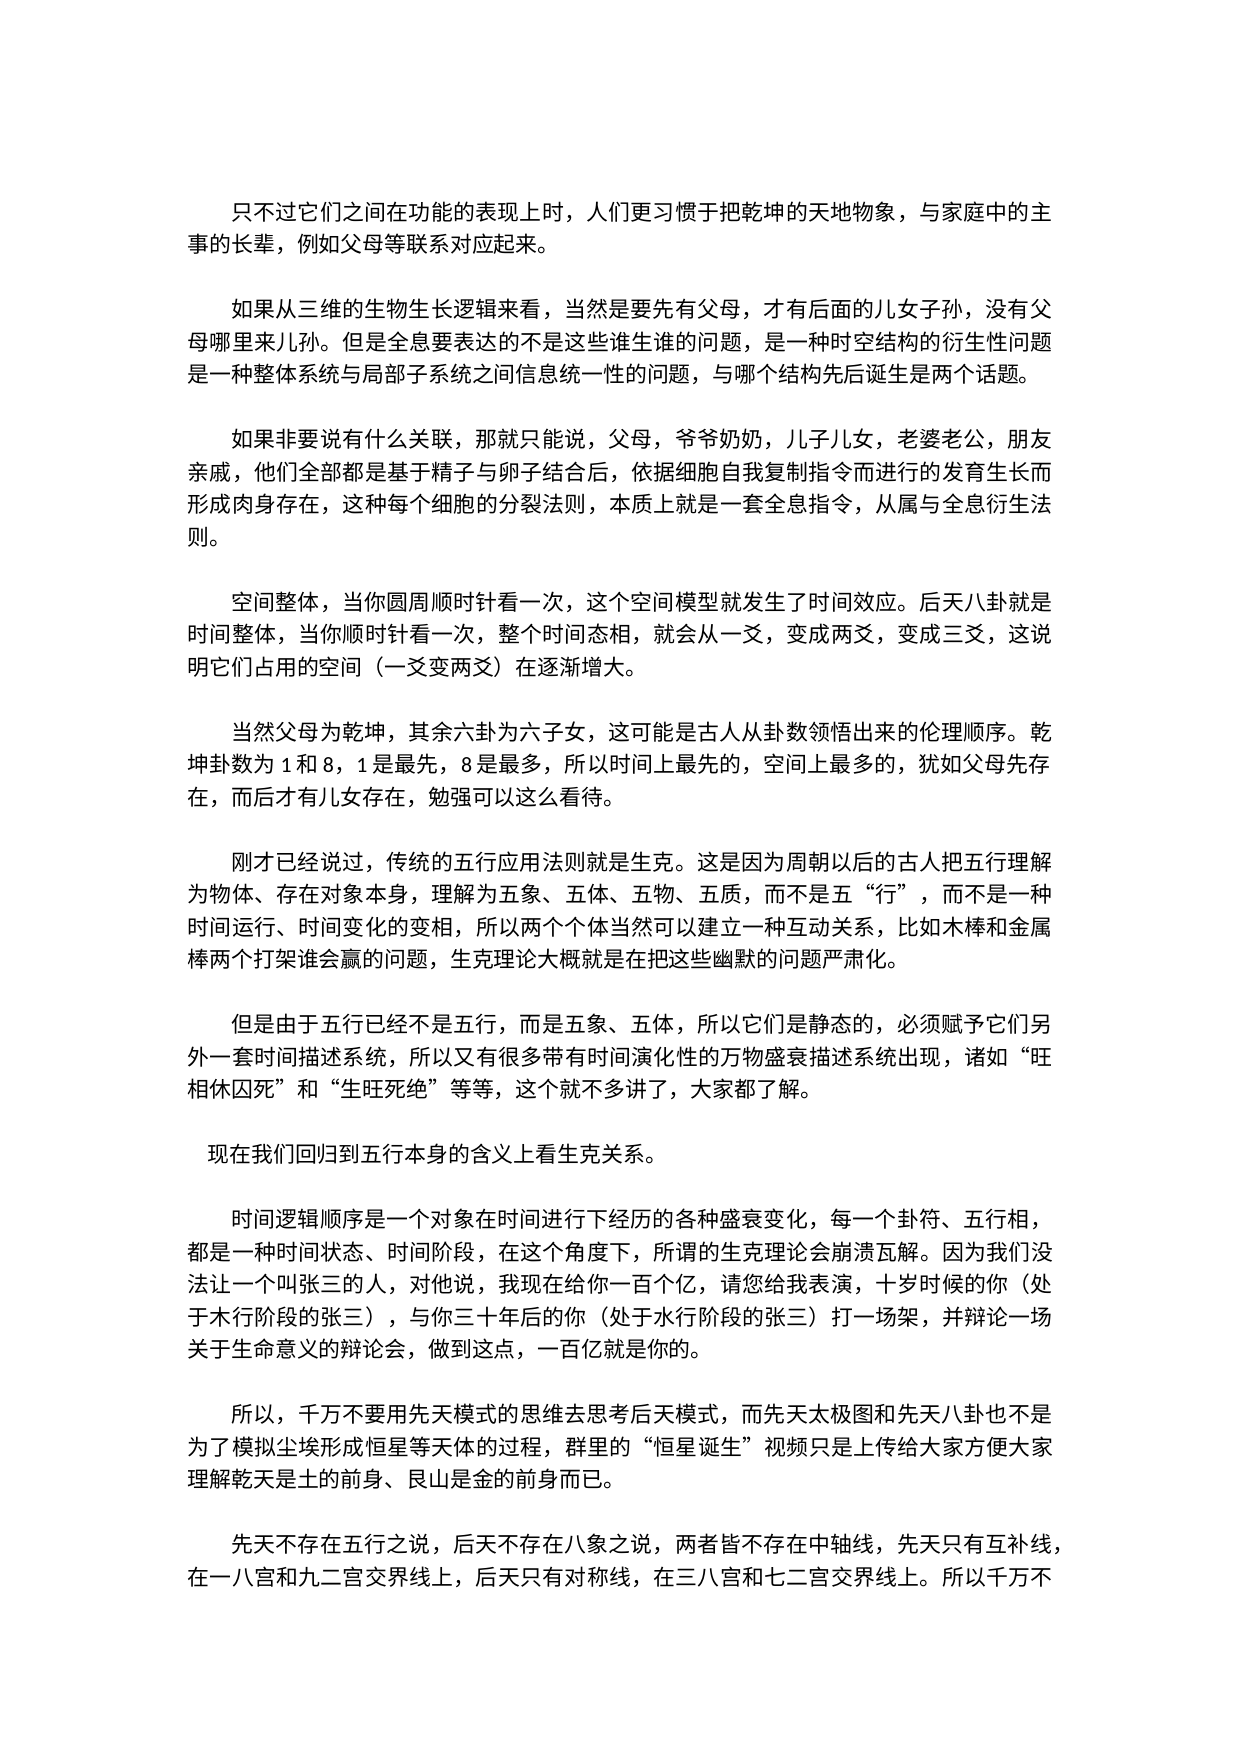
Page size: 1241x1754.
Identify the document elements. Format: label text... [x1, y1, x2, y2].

text 只不过它们之间在功能的表现上时，人们更习惯于把乾坤的天地物象，与家庭中的主事的长辈，例如父母等联系对应起来。 [187, 194, 1053, 259]
text 空间整体，当你圆周顺时针看一次，这个空间模型就发生了时间效应。后天八卦就是时间整体，当你顺时针看一次，整个时间态相，就会从一爻，变成两爻，变成三爻，这说明它们占用的空间（一爻变两爻）在逐渐增大。 [187, 584, 1053, 682]
text 如果从三维的生物生长逻辑来看，当然是要先有父母，才有后面的儿女子孙，没有父母哪里来儿孙。但是全息要表达的不是这些谁生谁的问题，是一种时空结构的衍生性问题，是一种整体系统与局部子系统之间信息统一性的问题，与哪个结构先后诞生是两个话题。 [187, 292, 1053, 389]
text 当然父母为乾坤，其余六卦为六子女，这可能是古人从卦数领悟出来的伦理顺序。乾坤卦数为1和8，1 是最先，8是最多，所以时间上最先的，空间上最多的，犹如父母先存在，而后才有儿女存在，勉强可以这么看待。 [187, 714, 1053, 812]
text 所以，千万不要用先天模式的思维去思考后天模式，而先天太极图和先天八卦也不是为了模拟尘埃形成恒星等天体的过程，群里的“恒星诞生”视频只是上传给大家方便大家理解乾天是土的前身、艮山是金的前身而已。 [187, 1397, 1053, 1494]
text 刚才已经说过，传统的五行应用法则就是生克。这是因为周朝以后的古人把五行理解为物体、存在对象本身，理解为五象、五体、五物、五质，而不是五“行”，而不是一种时间运行、时间变化的变相，所以两个个体当然可以建立一种互动关系，比如木棒和金属棒两个打架谁会赢的问题，生克理论大概就是在把这些幽默的问题严肃化。 [187, 844, 1053, 974]
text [187, 1527, 1053, 1592]
text 如果非要说有什么关联，那就只能说，父母，爷爷奶奶，儿子儿女，老婆老公，朋友亲戚，他们全部都是基于精子与卵子结合后，依据细胞自我复制指令而进行的发育生长而形成肉身存在，这种每个细胞的分裂法则，本质上就是一套全息指令，从属与全息衍生法则。 [187, 422, 1053, 552]
text 时间逻辑顺序是一个对象在时间进行下经历的各种盛衰变化，每一个卦符、五行相，都是一种时间状态、时间阶段，在这个角度下，所谓的生克理论会崩溃瓦解。因为我们没法让一个叫张三的人，对他说，我现在给你一百个亿，请您给我表演，十岁时候的你（处于木行阶段的张三），与你三十年后的你（处于水行阶段的张三）打一场架，并辩论一场关于生命意义的辩论会，做到这点，一百亿就是你的。 [187, 1202, 1053, 1364]
text 但是由于五行已经不是五行，而是五象、五体，所以它们是静态的，必须赋予它们另外一套时间描述系统，所以又有很多带有时间演化性的万物盛衰描述系统出现，诸如“旺相休囚死”和“生旺死绝”等等，这个就不多讲了，大家都了解。 现在我们回归到五行本身的含义上看生克关系。 [187, 1007, 1053, 1169]
